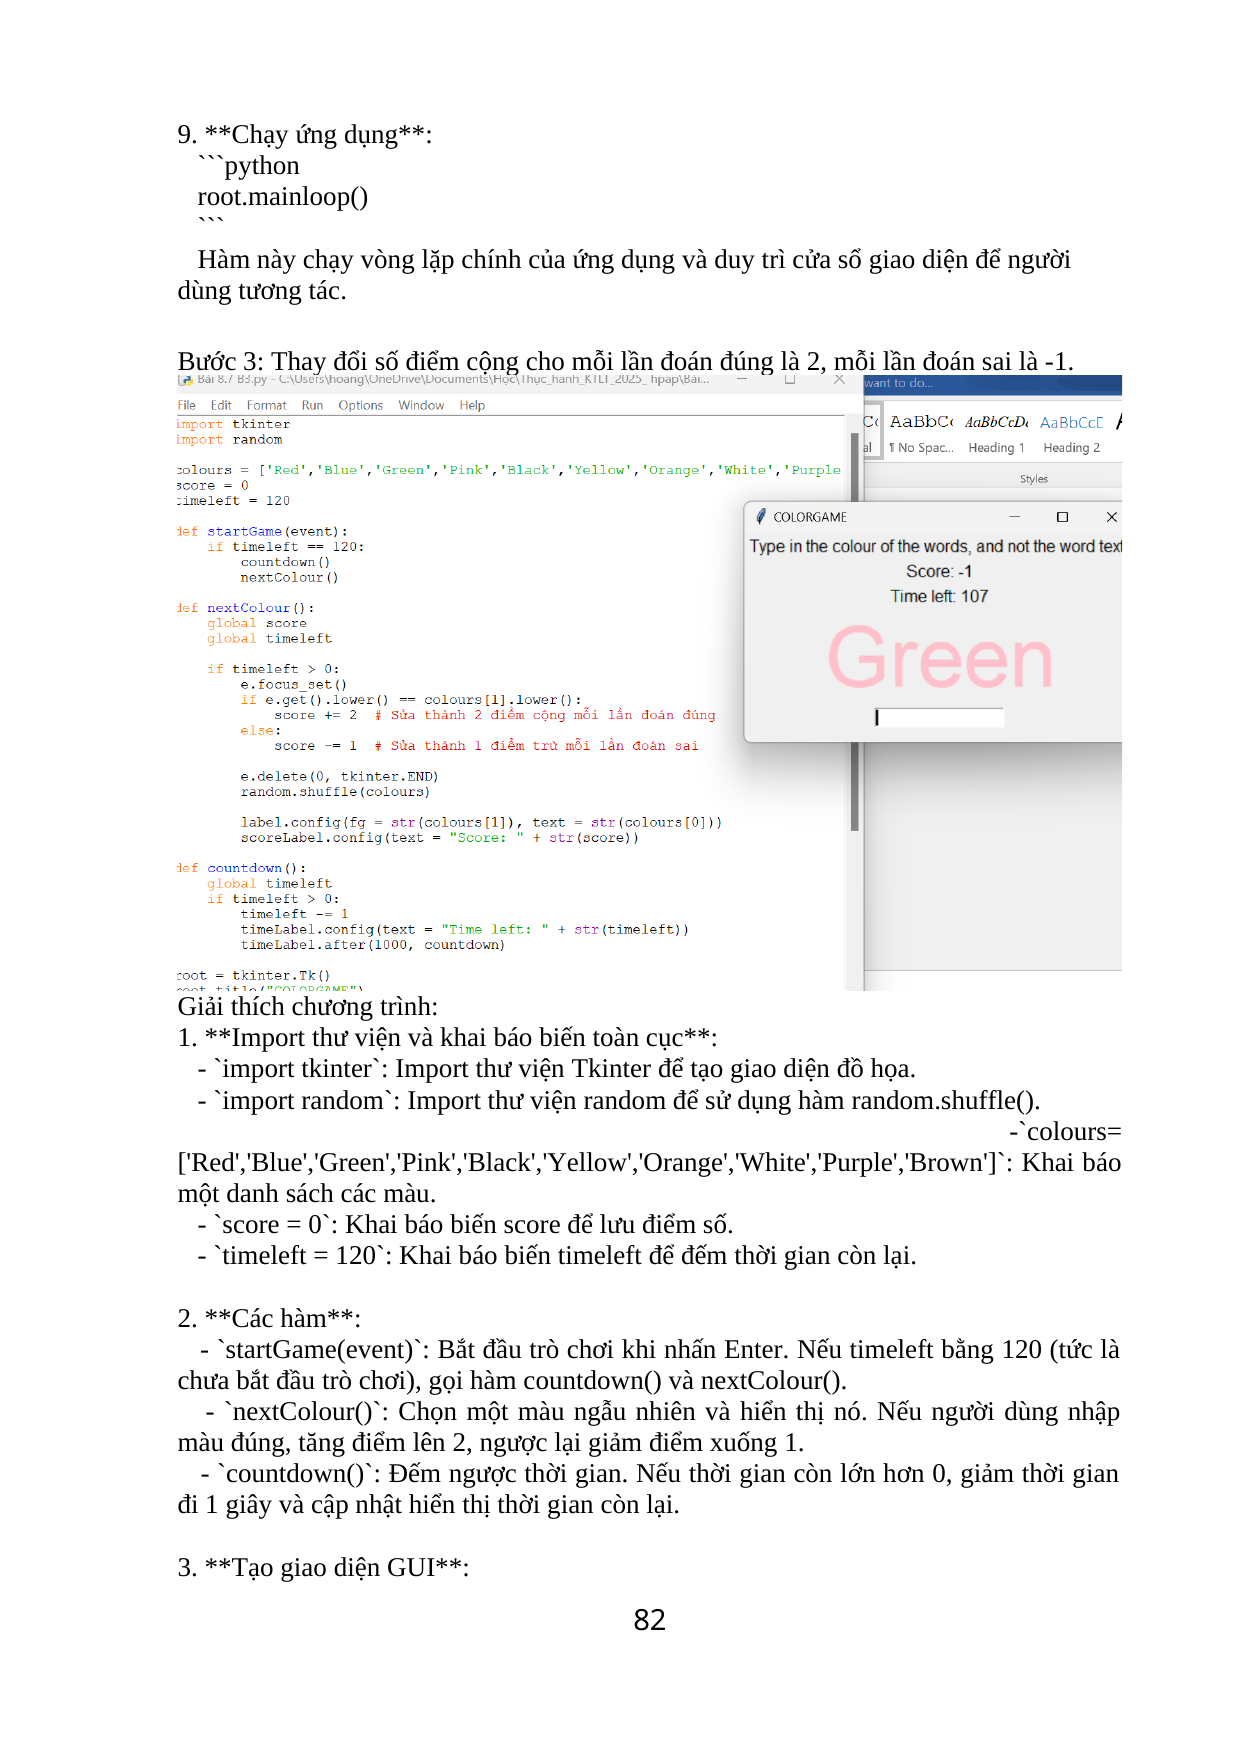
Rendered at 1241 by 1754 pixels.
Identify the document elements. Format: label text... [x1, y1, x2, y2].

text - `timeleft = 120`: Khai báo biến timeleft để đếm thời gian còn lại. [177, 1239, 1122, 1271]
text 3. **Tạo giao diện GUI**: [177, 1551, 1122, 1582]
text root.mainloop() [177, 180, 1122, 212]
picture [177, 375, 1123, 991]
text - `countdown()`: Đếm ngược thời gian. Nếu thời gian còn lớn hơn 0, giảm thời gian đi 1 giây và cập nhật hiển thị thời gian còn lại. [177, 1457, 1122, 1520]
text - `import random`: Import thư viện random để sử dụng hàm random.shuffle(). [177, 1084, 1122, 1115]
text Bước 3: Thay đổi số điểm cộng cho mỗi lần đoán đúng là 2, mỗi lần đoán sai là -1. [177, 345, 1122, 375]
text ``` [177, 212, 1122, 243]
text - `nextColour()`: Chọn một màu ngẫu nhiên và hiển thị nó. Nếu người dùng nhập màu đúng, tăng điểm lên 2, ngược lại giảm điểm xuống 1. [177, 1395, 1122, 1457]
text Hàm này chạy vòng lặp chính của ứng dụng và duy trì cửa sổ giao diện để người dùng tương tác. [177, 243, 1122, 345]
text 9. **Chạy ứng dụng**: [177, 118, 1122, 149]
text - `import tkinter`: Import thư viện Tkinter để tạo giao diện đồ họa. [177, 1053, 1122, 1084]
text ```python [177, 149, 1122, 180]
text 2. **Các hàm**: [177, 1302, 1122, 1333]
text 1. **Import thư viện và khai báo biến toàn cục**: [177, 1021, 1122, 1053]
text Giải thích chương trình: [177, 991, 1122, 1021]
text -`colours= ['Red','Blue','Green','Pink','Black','Yellow','Orange','White','Purple','Brown']`: Khai báo một danh sách các màu. [177, 1115, 1122, 1208]
text - `startGame(event)`: Bắt đầu trò chơi khi nhấn Enter. Nếu timeleft bằng 120 (tức là chưa bắt đầu trò chơi), gọi hàm countdown() và nextColour(). [177, 1333, 1122, 1395]
text - `score = 0`: Khai báo biến score để lưu điểm số. [177, 1208, 1122, 1239]
